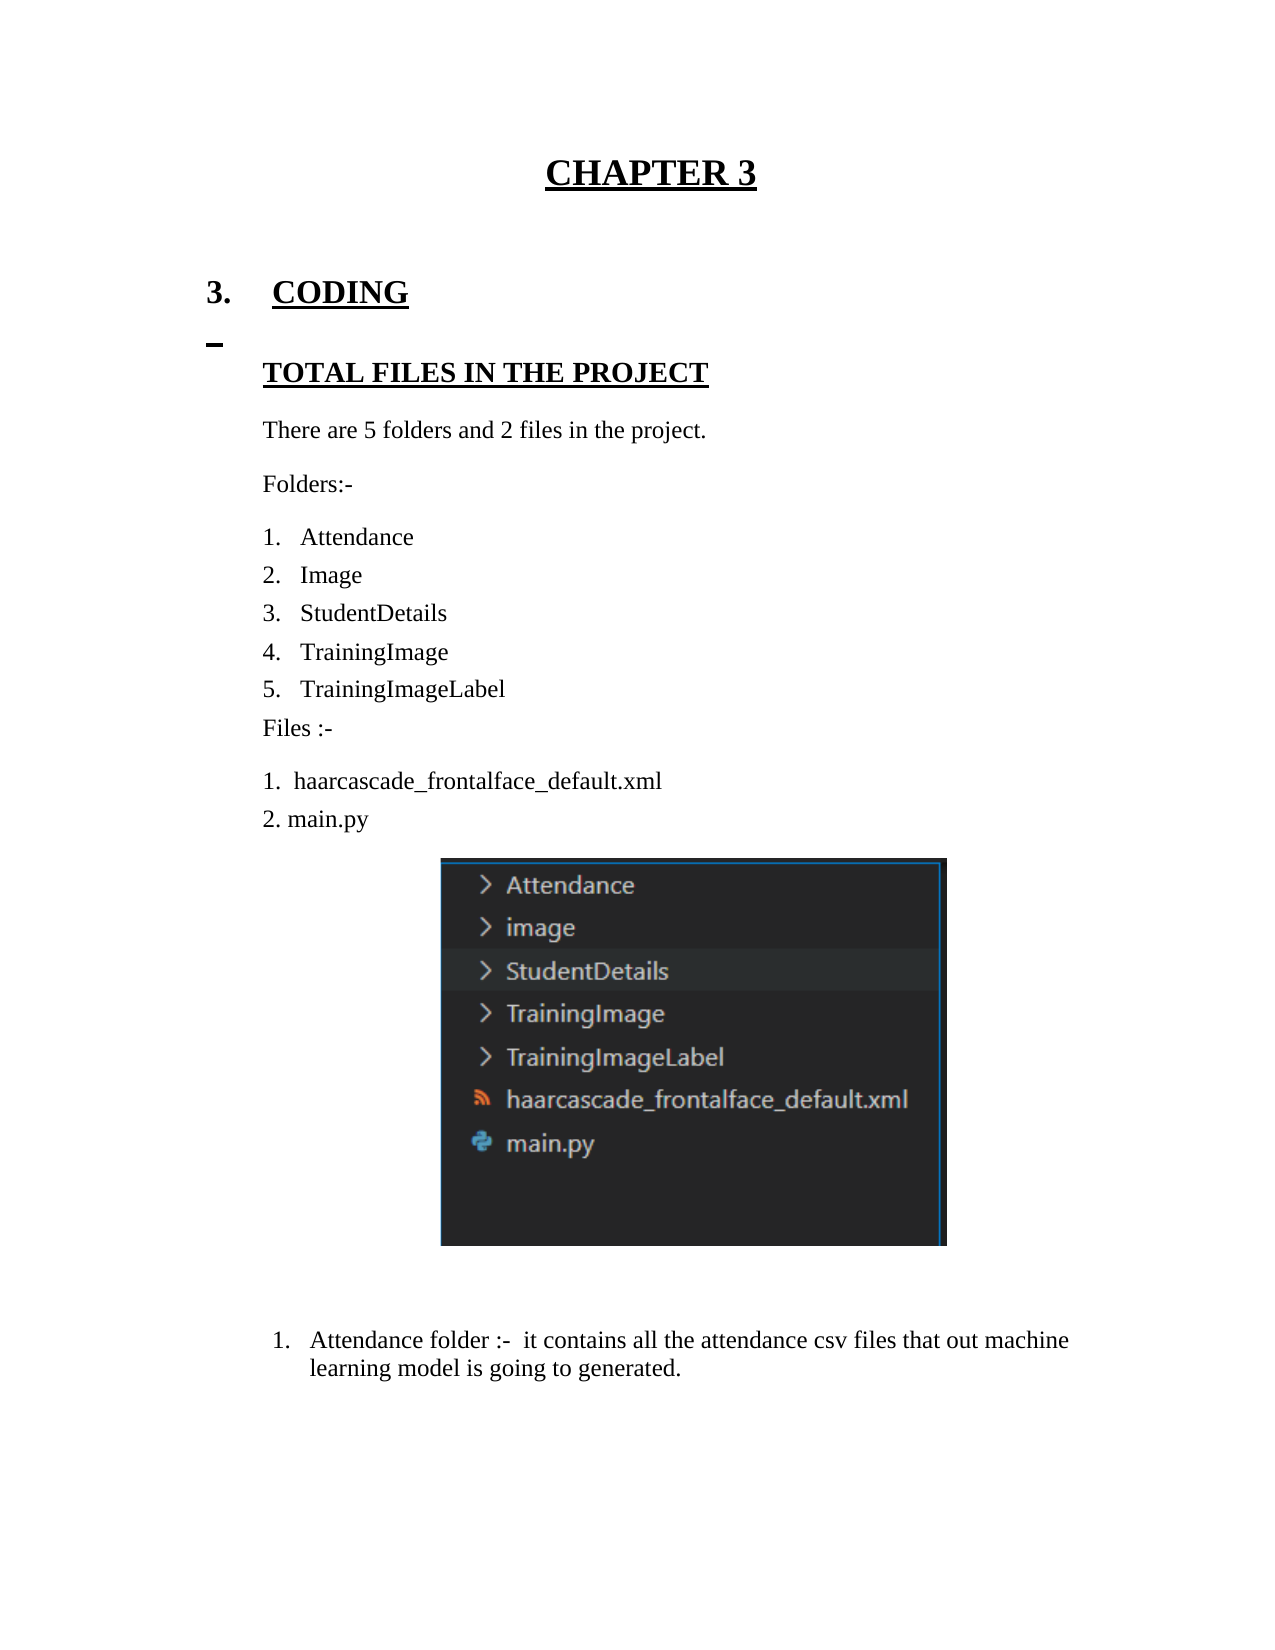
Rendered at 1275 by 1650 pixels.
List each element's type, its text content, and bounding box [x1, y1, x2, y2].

list TrainingImageLabel [262, 674, 1125, 703]
list TrainingImage [262, 637, 1125, 665]
list StudentDetails [262, 598, 1125, 627]
list Attendance [262, 522, 1125, 551]
text Folders:- [262, 469, 1125, 497]
text Files :- [262, 713, 1125, 741]
list Image [262, 561, 1125, 589]
text CHAPTER 3 [537, 150, 764, 193]
text TOTAL FILES IN THE PROJECT [262, 355, 1125, 389]
list 1. haarcascade_frontalface_default.xml [225, 766, 1125, 795]
picture [440, 858, 947, 1246]
text 2. main.py [262, 804, 1125, 833]
text There are 5 folders and 2 files in the project. [262, 415, 1125, 443]
list CODING [206, 272, 1125, 311]
list Attendance folder :- it contains all the attendance csv files that out machine learning model is going to generated. [272, 1325, 1125, 1382]
